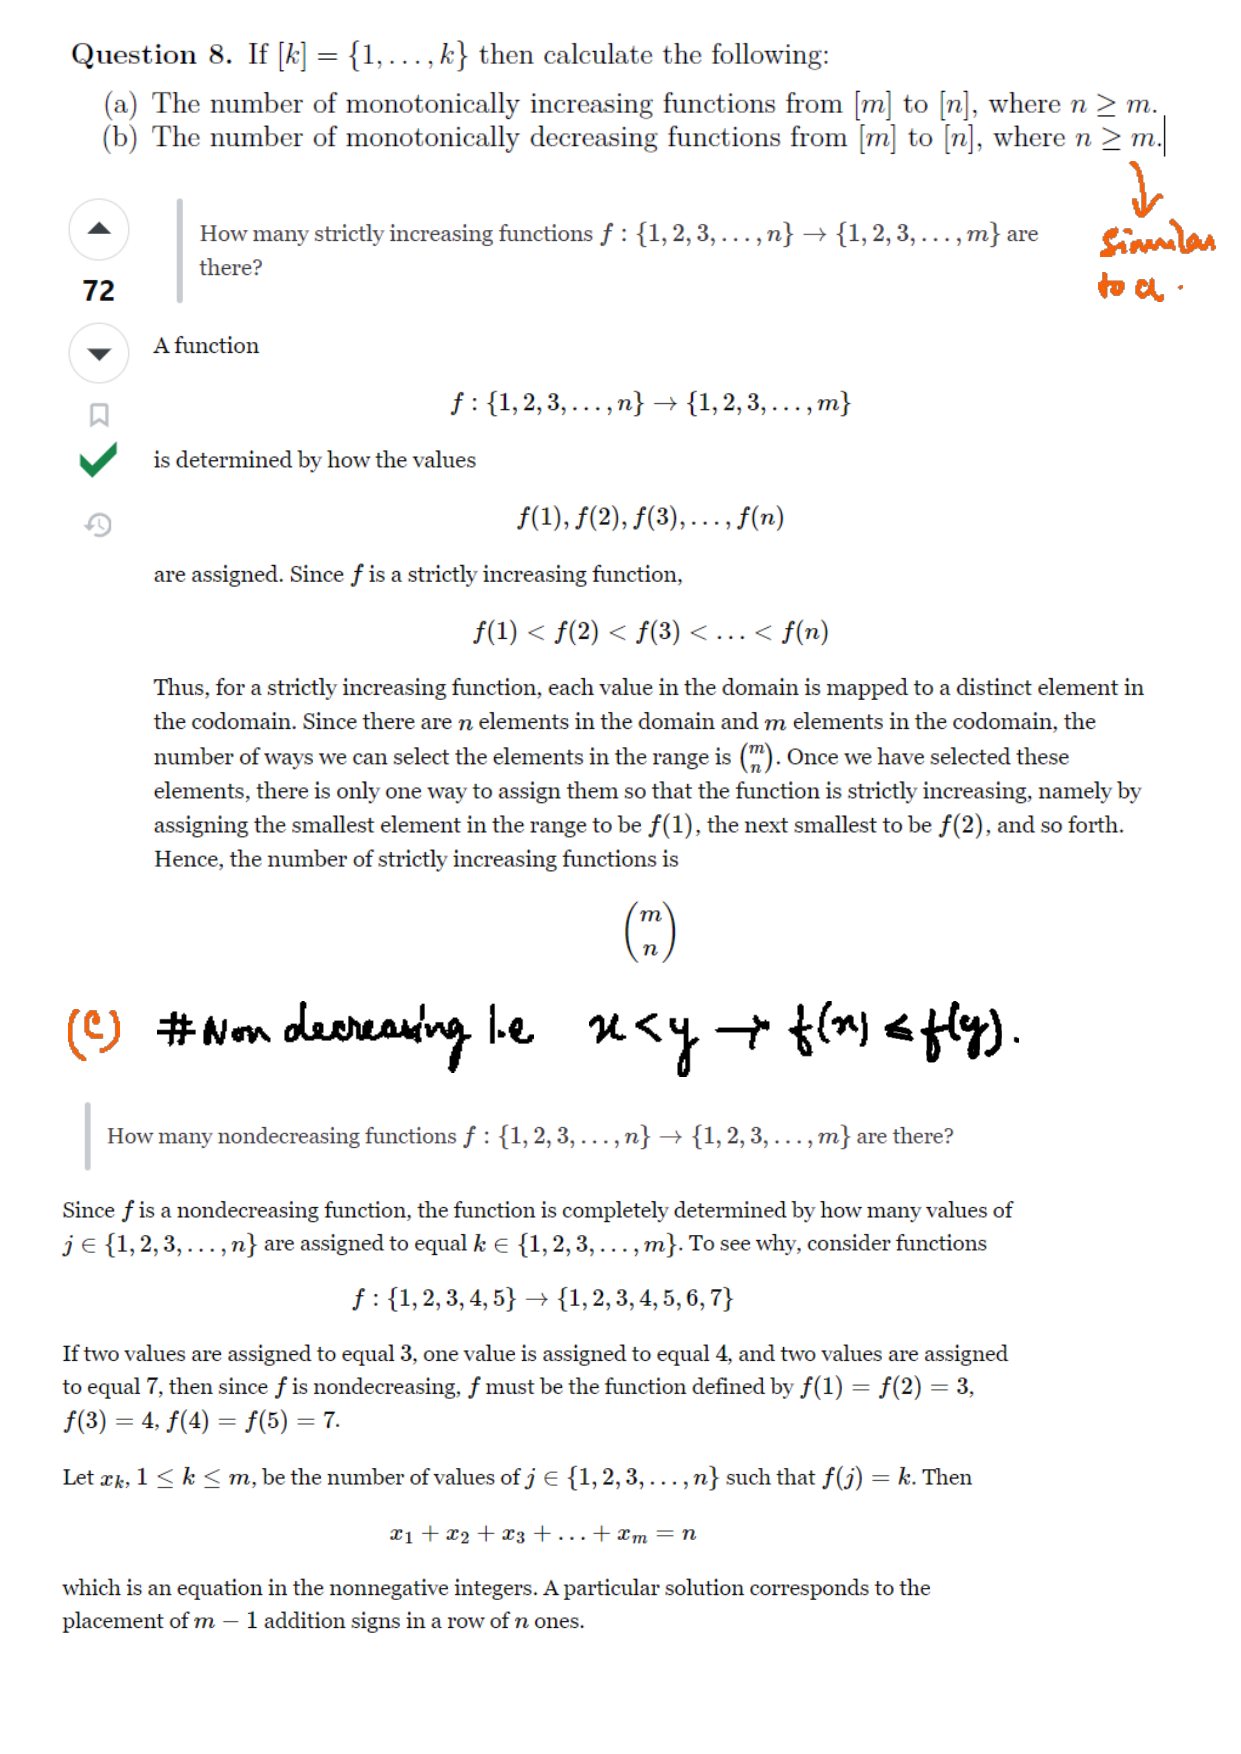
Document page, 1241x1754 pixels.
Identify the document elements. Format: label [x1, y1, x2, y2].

picture [589, 1001, 1019, 1077]
picture [68, 1009, 120, 1061]
picture [59, 29, 1216, 975]
picture [157, 1001, 534, 1073]
picture [59, 1087, 1024, 1647]
